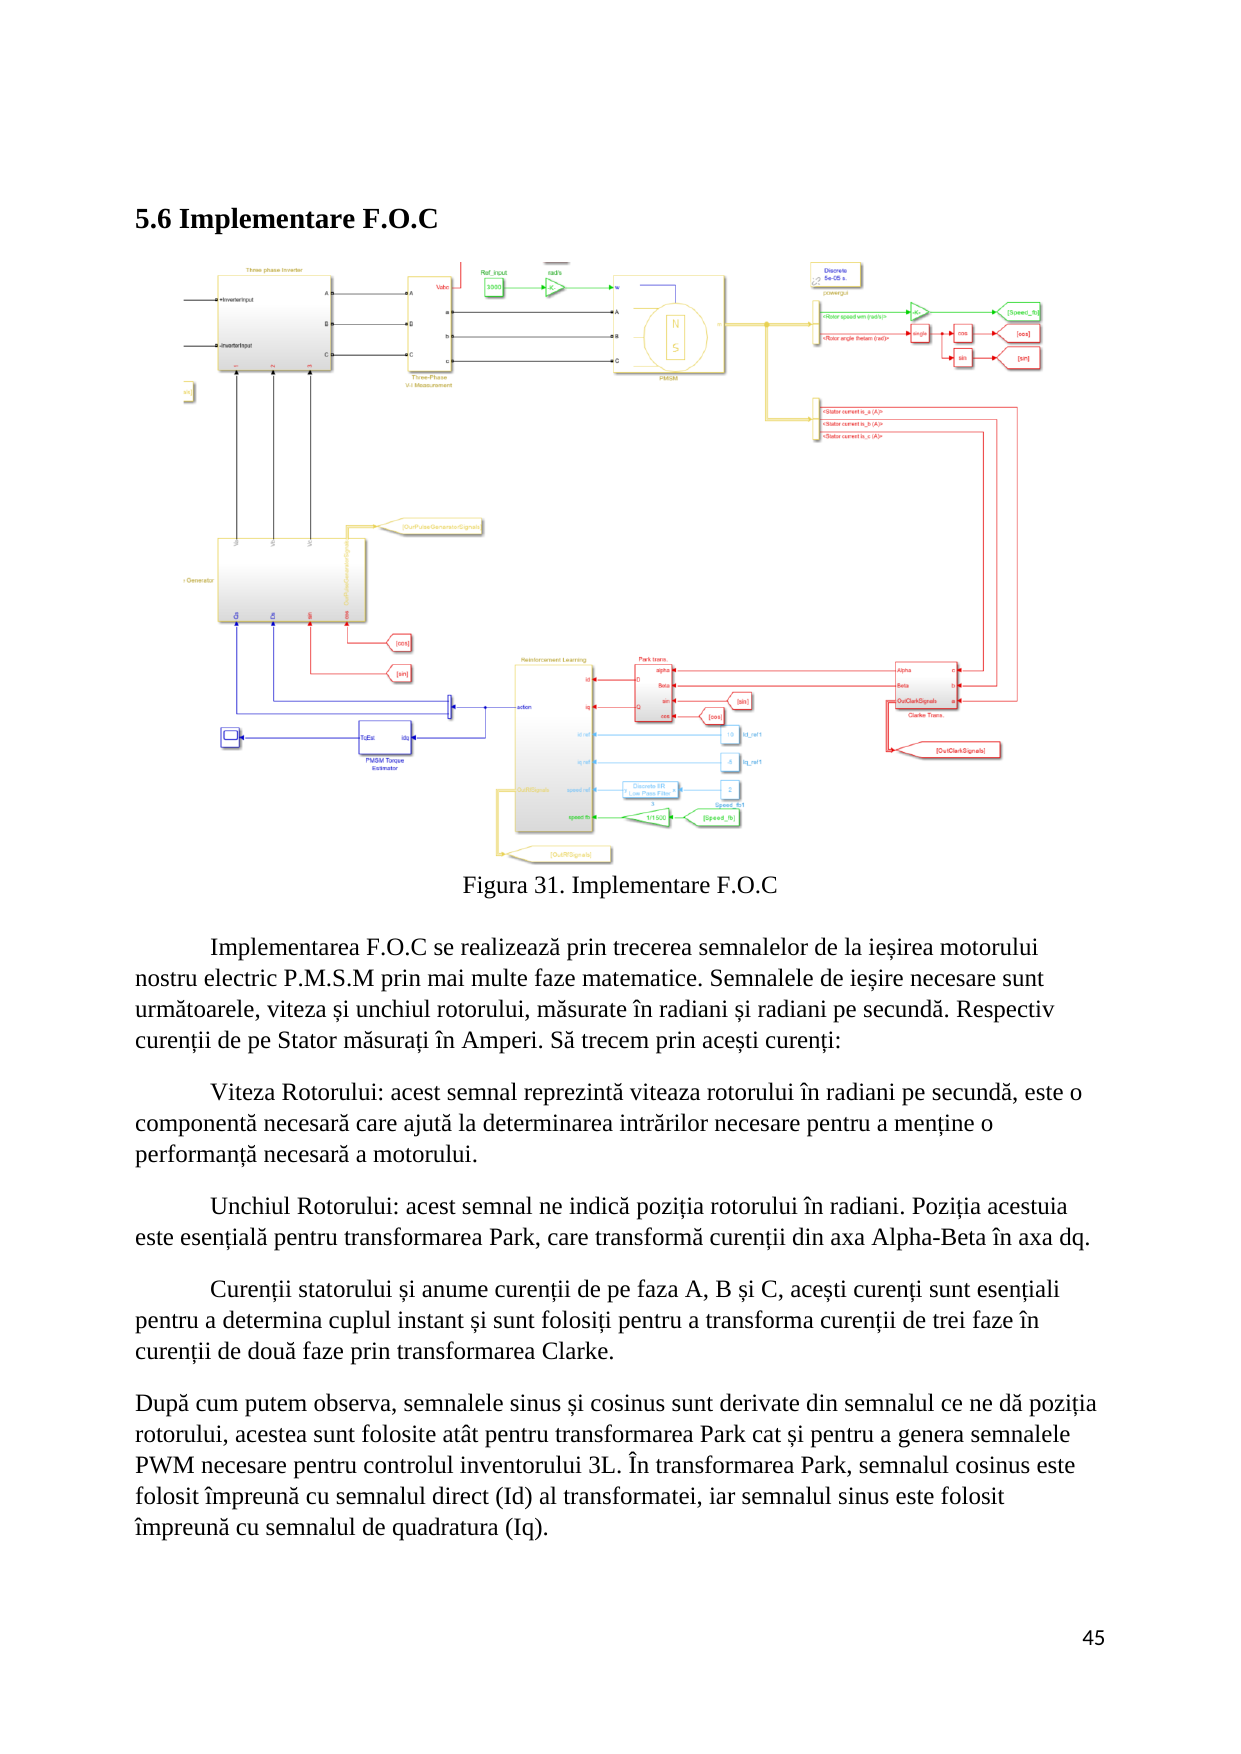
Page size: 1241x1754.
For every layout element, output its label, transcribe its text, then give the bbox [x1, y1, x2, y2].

text Viteza Rotorului: acest semnal reprezintă viteaza rotorului în radiani pe secundă, este o componentă necesară care ajută la determinarea intrărilor necesare pentru a menține o performanță necesară a motorului. [135, 1077, 1105, 1168]
text Implementarea F.O.C se realizează prin trecerea semnalelor de la ieșirea motorului nostru electric P.M.S.M prin mai multe faze matematice. Semnalele de ieșire necesare sunt următoarele, viteza și unchiul rotorului, măsurate în radiani și radiani pe secundă. Respectiv curenții de pe Stator măsurați în Amperi. Să trecem prin acești curenți: [135, 932, 1105, 1054]
text Curenții statorului și anume curenții de pe faza A, B și C, acești curenți sunt esențiali pentru a determina cuplul instant și sunt folosiți pentru a transforma curenții de trei faze în curenții de două faze prin transformarea Clarke. [135, 1274, 1105, 1365]
text Unchiul Rotorului: acest semnal ne indică poziția rotorului în radiani. Poziția acestuia este esențială pentru transformarea Park, care transformă curenții din axa Alpha-Beta în axa dq. [135, 1191, 1105, 1251]
text 5.6 Implementare F.O.C [135, 201, 1105, 234]
picture [183, 262, 1057, 868]
text După cum putem observa, semnalele sinus și cosinus sunt derivate din semnalul ce ne dă poziția rotorului, acestea sunt folosite atât pentru transformarea Park cat și pentru a genera semnalele PWM necesare pentru controlul inventorului 3L. În transformarea Park, semnalul cosinus este folosit împreună cu semnalul direct (Id) al transformatei, iar semnalul sinus este folosit împreună cu semnalul de quadratura (Iq). [135, 1388, 1105, 1541]
text Figura 31. Implementare F.O.C [135, 870, 1105, 899]
